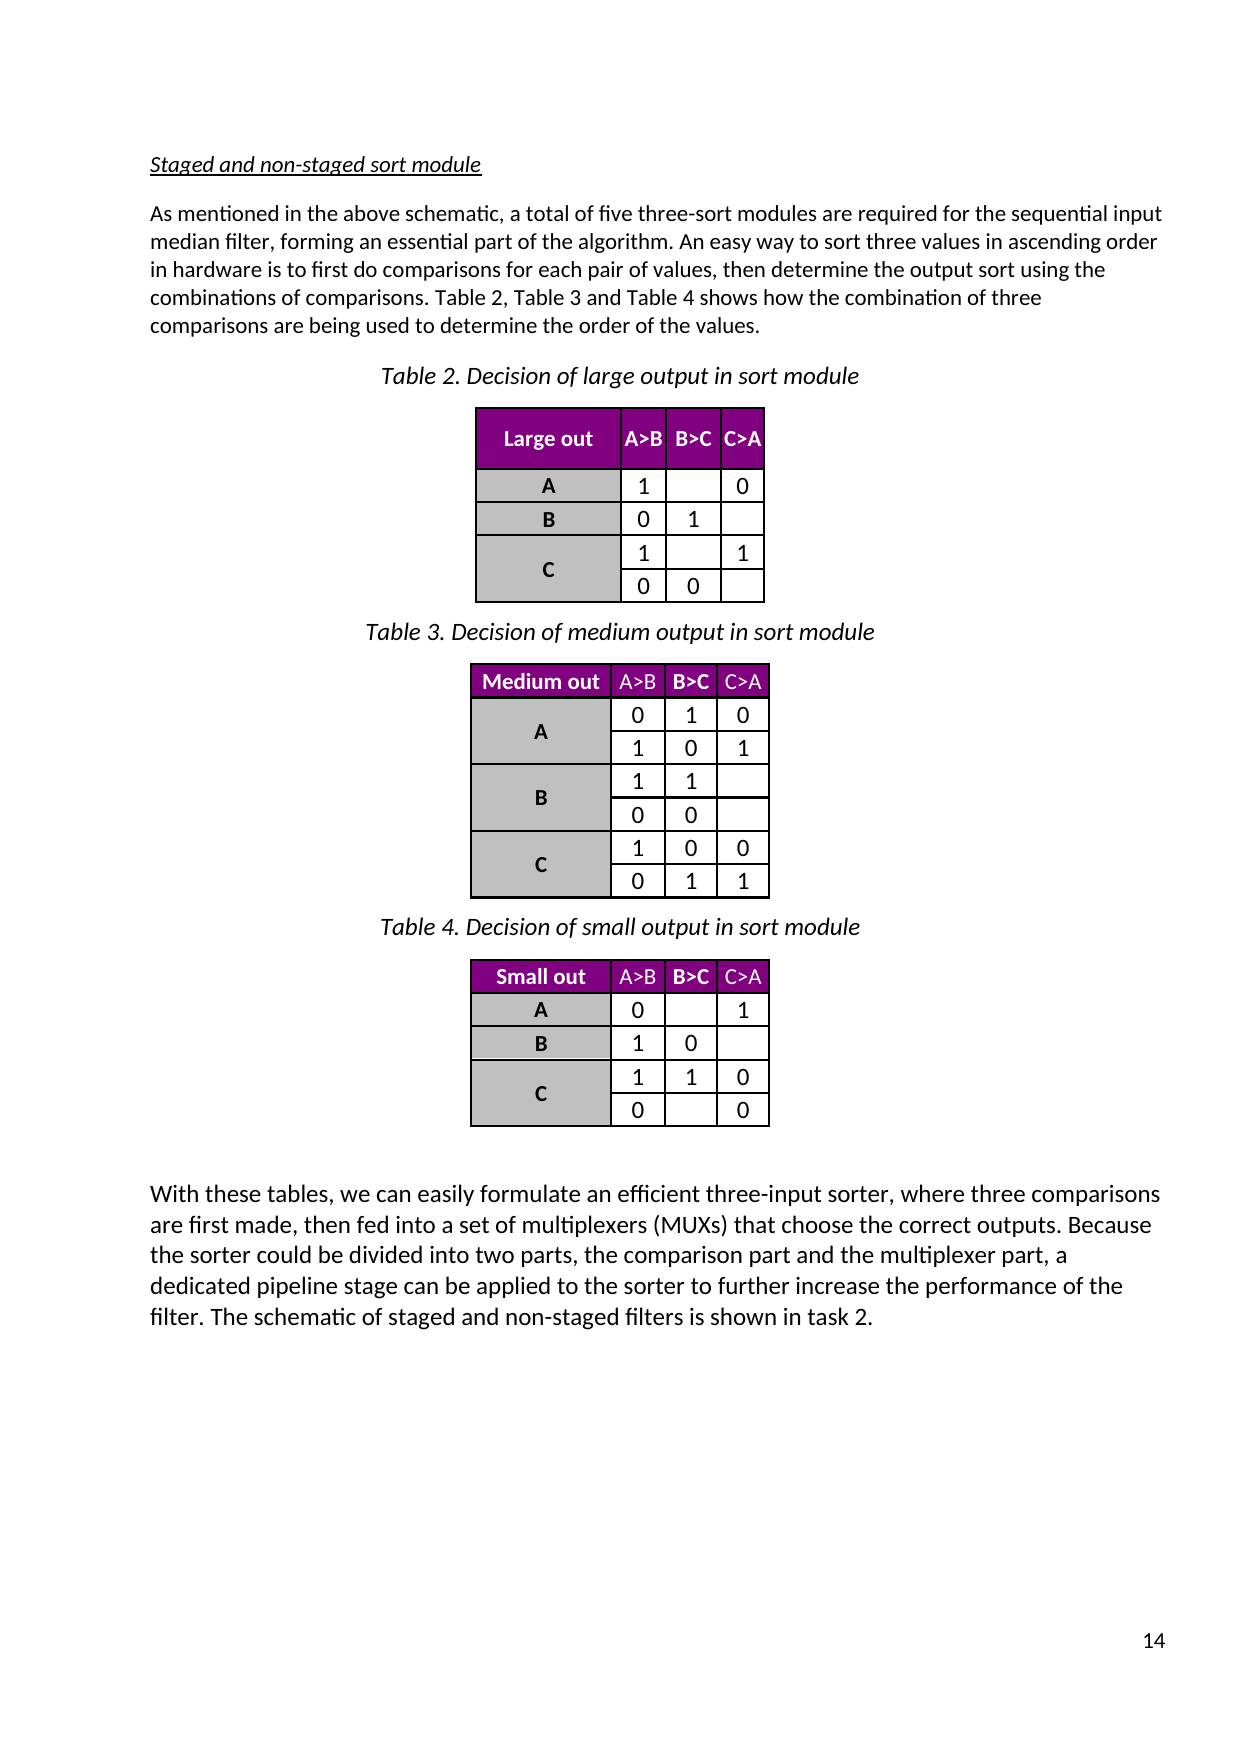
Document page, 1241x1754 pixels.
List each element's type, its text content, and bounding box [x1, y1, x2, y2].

table_cell 1 [666, 865, 716, 896]
table_cell 0 [718, 699, 768, 730]
table_cell 1 [622, 470, 665, 501]
table_cell 0 [666, 832, 716, 863]
table_cell 0 [622, 570, 665, 601]
table_header B>C [666, 665, 716, 696]
table_cell [718, 765, 768, 796]
table_header Small out [472, 961, 610, 992]
table_cell C [472, 1061, 610, 1125]
table_cell 0 [622, 503, 665, 534]
table_cell 1 [612, 1027, 664, 1058]
table_cell 0 [667, 570, 720, 601]
table_cell [718, 799, 768, 830]
table_cell 1 [612, 1061, 664, 1092]
table_cell 1 [718, 994, 768, 1025]
table_cell 1 [722, 536, 763, 568]
table_cell [666, 994, 716, 1025]
table_cell C [472, 832, 610, 896]
table_cell 0 [666, 732, 716, 763]
table_header C>A [718, 961, 768, 992]
table_cell B [477, 503, 620, 534]
table_cell 0 [722, 470, 763, 501]
table_cell 1 [666, 1061, 716, 1092]
table_cell 0 [718, 1061, 768, 1092]
table_cell 0 [718, 832, 768, 863]
table_cell 0 [666, 799, 716, 830]
table_cell 0 [718, 1094, 768, 1125]
table_header A>B [622, 409, 665, 468]
table_cell 1 [622, 536, 665, 568]
table_cell 1 [612, 832, 664, 863]
table_cell [667, 536, 720, 568]
text With these tables, we can easily formulate an efficient three-input sorter, where three comparisons are first made, then fed into a set of multiplexers (MUXs) that choose the correct outputs. Because the sorter could be divided into two parts, the comparison part and the multiplexer part, a dedicated pipeline stage can be applied to the sorter to further increase the performance of the filter. The schematic of staged and non-staged filters is shown in task 2. [150, 1179, 1165, 1331]
table_cell C [477, 536, 620, 601]
table_header C>A [718, 665, 768, 696]
table_cell B [472, 1027, 610, 1058]
table_header A>B [612, 665, 664, 696]
table_cell 0 [666, 1027, 716, 1058]
table_cell [718, 1027, 768, 1058]
table_cell 1 [612, 765, 664, 796]
table_cell 0 [612, 699, 664, 730]
table_cell 0 [612, 865, 664, 896]
table_header B>C [667, 409, 720, 468]
table_cell 0 [612, 1094, 664, 1125]
table_cell 1 [667, 503, 720, 534]
text Staged and non-staged sort module [150, 150, 1165, 178]
table_cell 1 [666, 765, 716, 796]
table_cell 1 [666, 699, 716, 730]
table_header Medium out [472, 665, 610, 696]
table_cell B [472, 765, 610, 830]
table_cell [722, 570, 763, 601]
table_header A>B [612, 961, 664, 992]
table_cell 1 [612, 732, 664, 763]
table_cell [722, 503, 763, 534]
table_cell [667, 470, 720, 501]
table_cell A [472, 699, 610, 763]
text As mentioned in the above schematic, a total of five three-sort modules are required for the sequential input median filter, forming an essential part of the algorithm. An easy way to sort three values in ascending order in hardware is to first do comparisons for each pair of values, then determine the output sort using the combinations of comparisons. Table 2, Table 3 and Table 4 shows how the combination of three comparisons are being used to determine the order of the values. [150, 199, 1165, 339]
table_cell [666, 1094, 716, 1125]
table_cell A [477, 470, 620, 501]
table_cell 0 [612, 799, 664, 830]
table_cell 1 [718, 865, 768, 896]
table_header B>C [666, 961, 716, 992]
table_header C>A [722, 409, 763, 468]
table_header Large out [477, 409, 620, 468]
table_cell 0 [612, 994, 664, 1025]
table_cell A [472, 994, 610, 1025]
table_cell 1 [718, 732, 768, 763]
